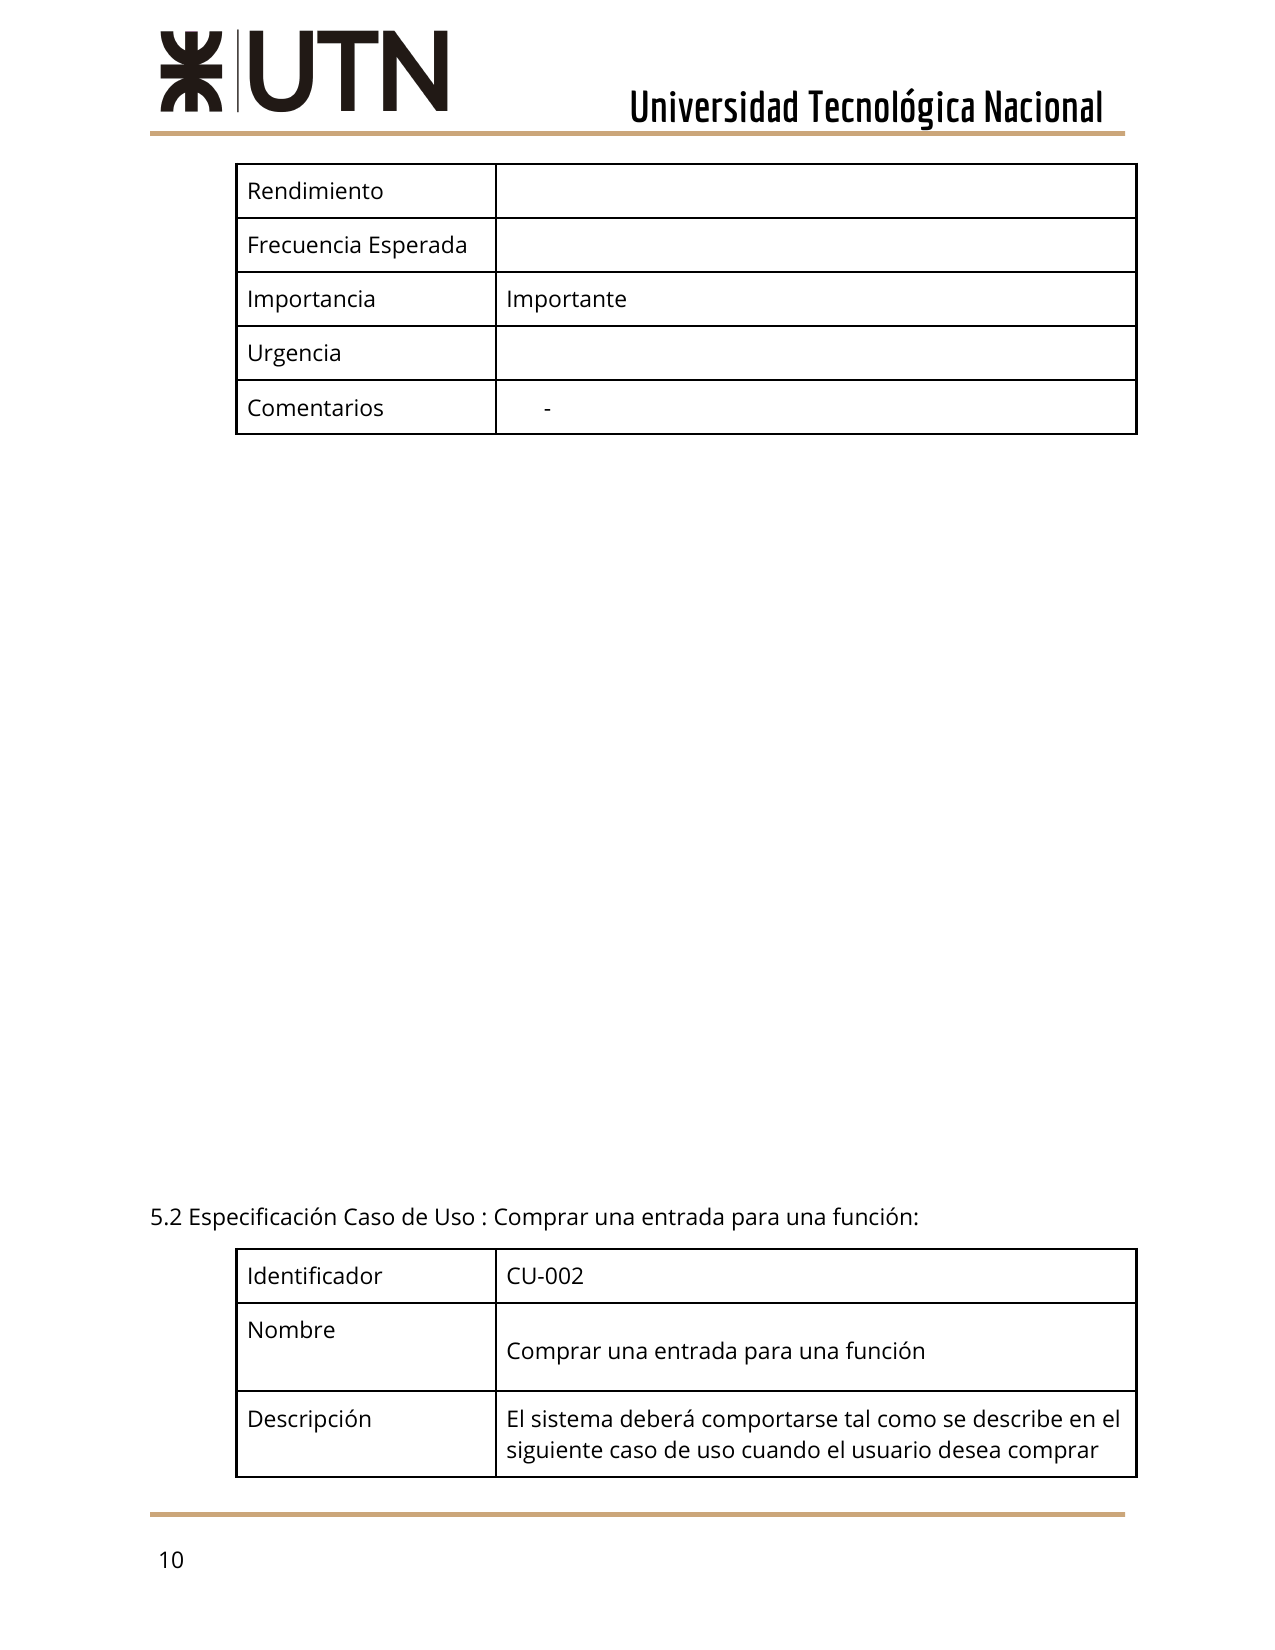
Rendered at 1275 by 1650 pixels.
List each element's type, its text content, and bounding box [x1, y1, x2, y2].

table_cell Frecuencia Esperada [238, 219, 495, 271]
table_cell Urgencia [238, 327, 495, 379]
table_header Identificador [238, 1250, 495, 1302]
table_cell Comentarios [238, 381, 495, 433]
table_cell Nombre [238, 1304, 495, 1390]
table_cell Importante [497, 273, 1135, 325]
picture [150, 1512, 1125, 1517]
table_cell Descripción [238, 1392, 495, 1476]
table_cell Rendimiento [238, 165, 495, 217]
table_cell Importancia [238, 273, 495, 325]
table_cell Comprar una entrada para una función [497, 1304, 1135, 1390]
text 5.2 Especificación Caso de Uso : Comprar una entrada para una función: [150, 1201, 1125, 1232]
table_cell [497, 327, 1135, 379]
picture [150, 131, 1125, 136]
table_cell [497, 381, 1135, 433]
table_cell [497, 165, 1135, 217]
picture [150, 20, 629, 123]
table_cell [497, 219, 1135, 271]
table_header CU-002 [497, 1250, 1135, 1302]
